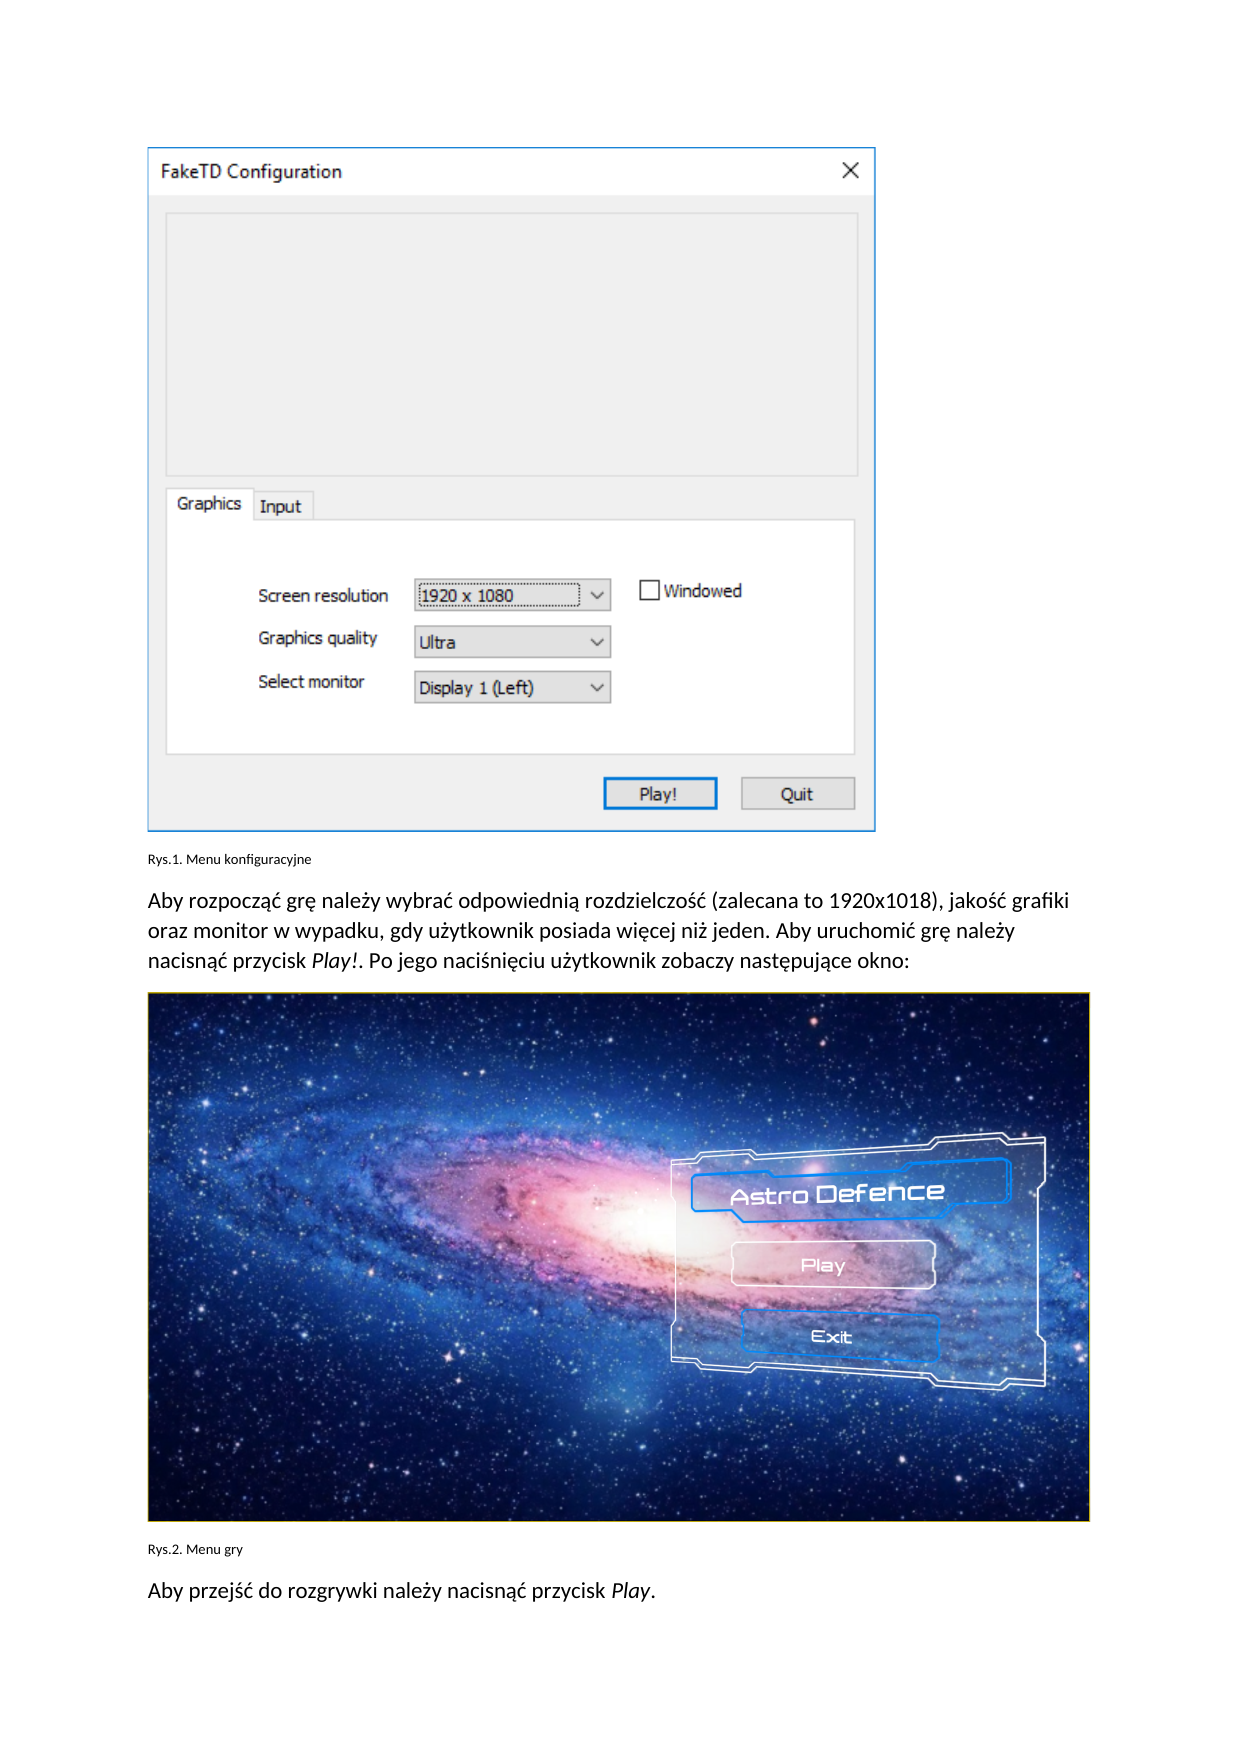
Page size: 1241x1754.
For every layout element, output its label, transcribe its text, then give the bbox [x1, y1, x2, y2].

picture [147, 992, 1091, 1522]
text Aby rozpocząć grę należy wybrać odpowiednią rozdzielczość (zalecana to 1920x1018), jakość grafiki oraz monitor w wypadku, gdy użytkownik posiada więcej niż jeden. Aby uruchomić grę należy nacisnąć przycisk Play!. Po jego naciśnięciu użytkownik zobaczy następujące okno: [148, 886, 1093, 974]
text Rys.1. Menu konfiguracyjne [148, 851, 1093, 868]
text Rys.2. Menu gry [148, 1541, 1093, 1558]
picture [147, 147, 876, 832]
text Aby przejść do rozgrywki należy nacisnąć przycisk Play. [148, 1576, 1093, 1604]
